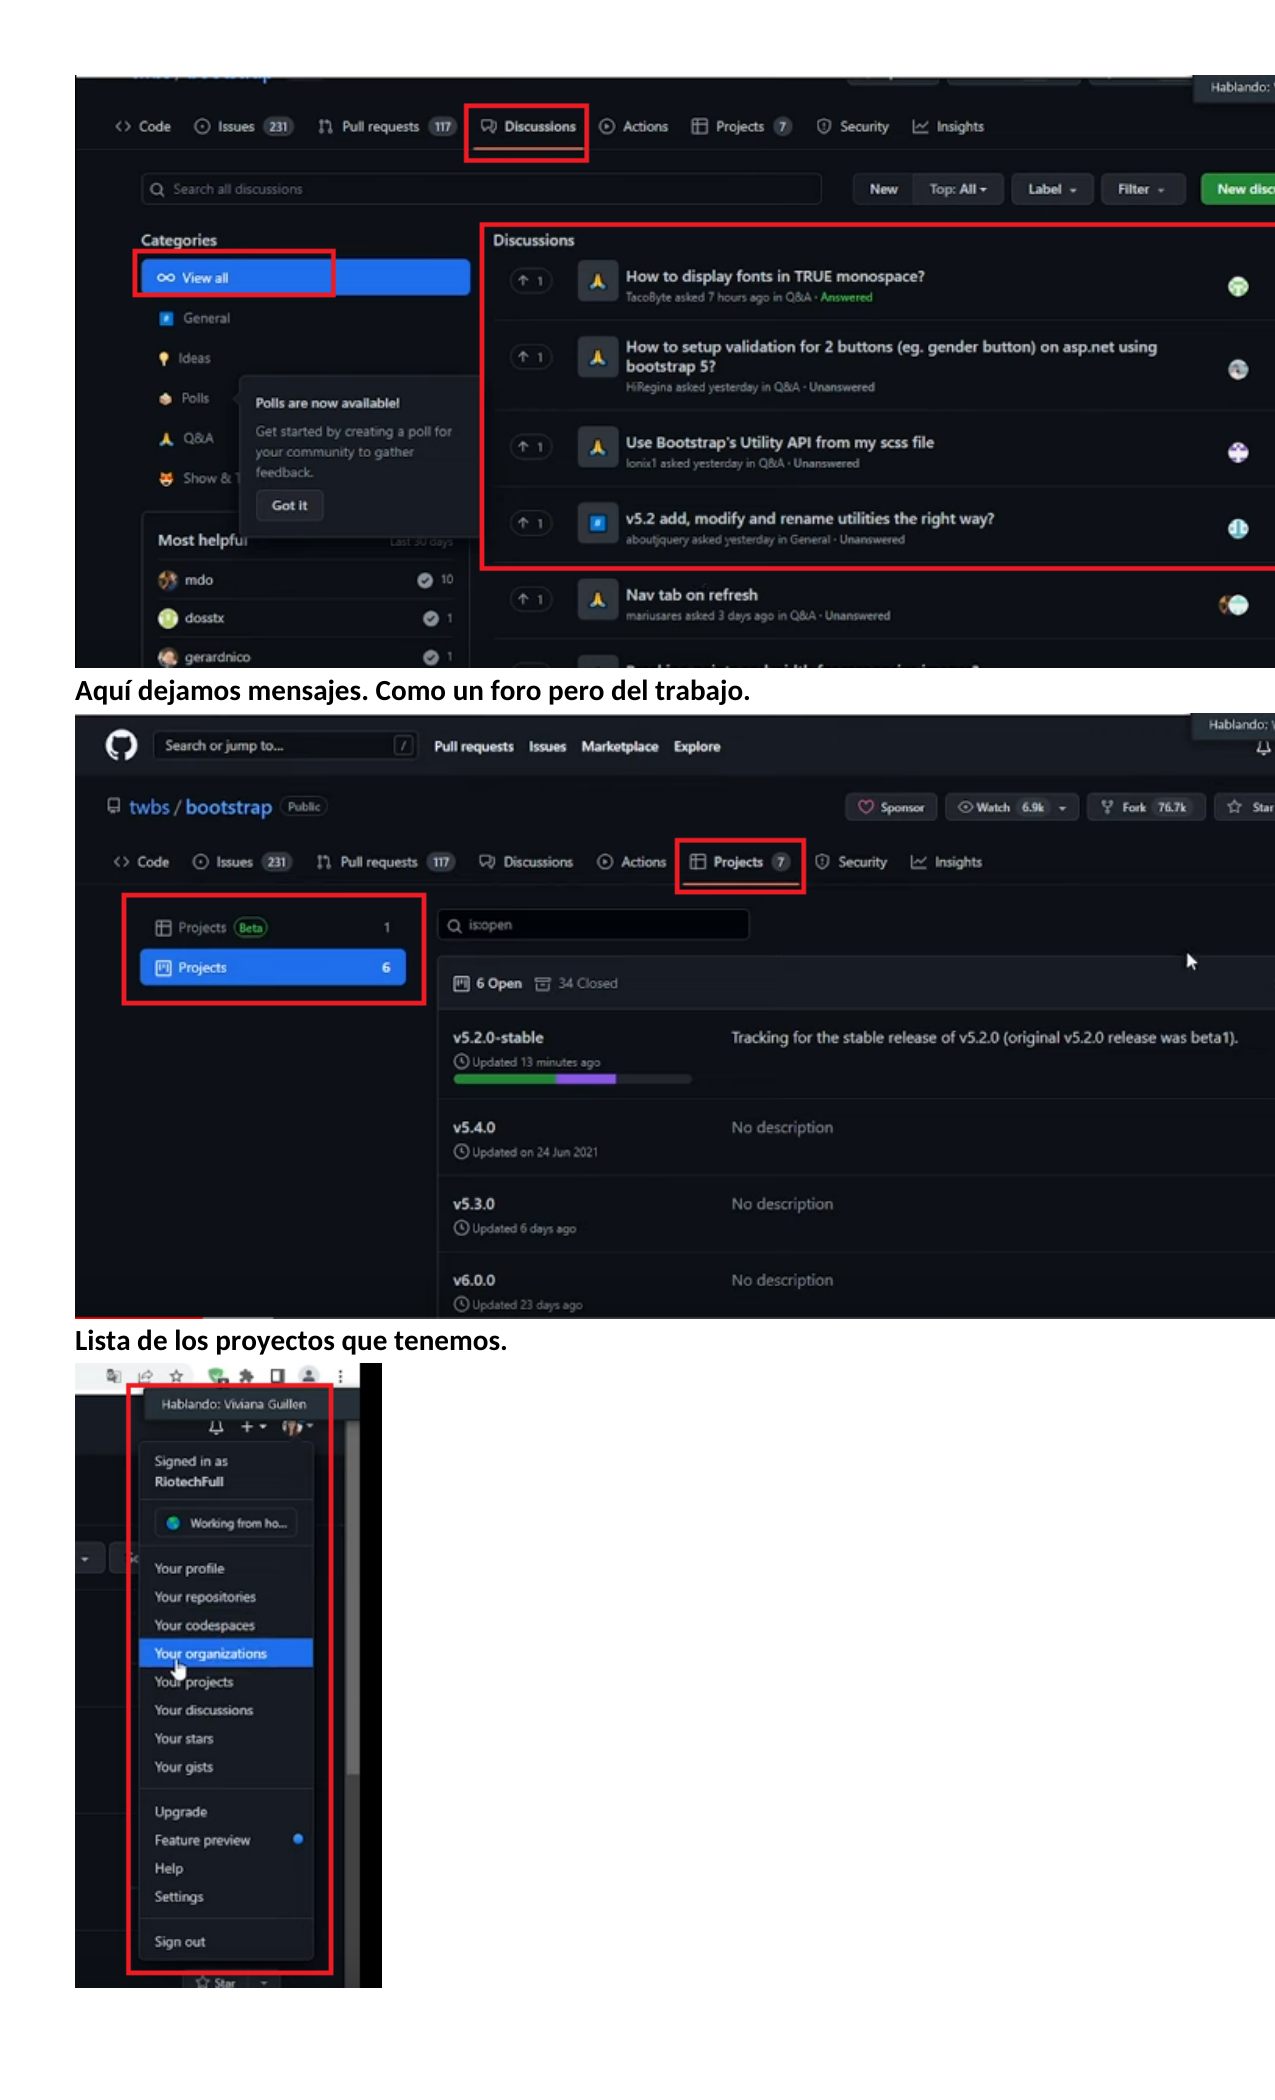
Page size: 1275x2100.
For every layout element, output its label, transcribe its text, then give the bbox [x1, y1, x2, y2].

picture [75, 713, 1275, 1319]
picture [75, 1363, 382, 1988]
text Lista de los proyectos que tenemos. [75, 1322, 1200, 1358]
text Aquí dejamos mensajes. Como un foro pero del trabajo. [75, 672, 1200, 708]
picture [75, 75, 1275, 668]
